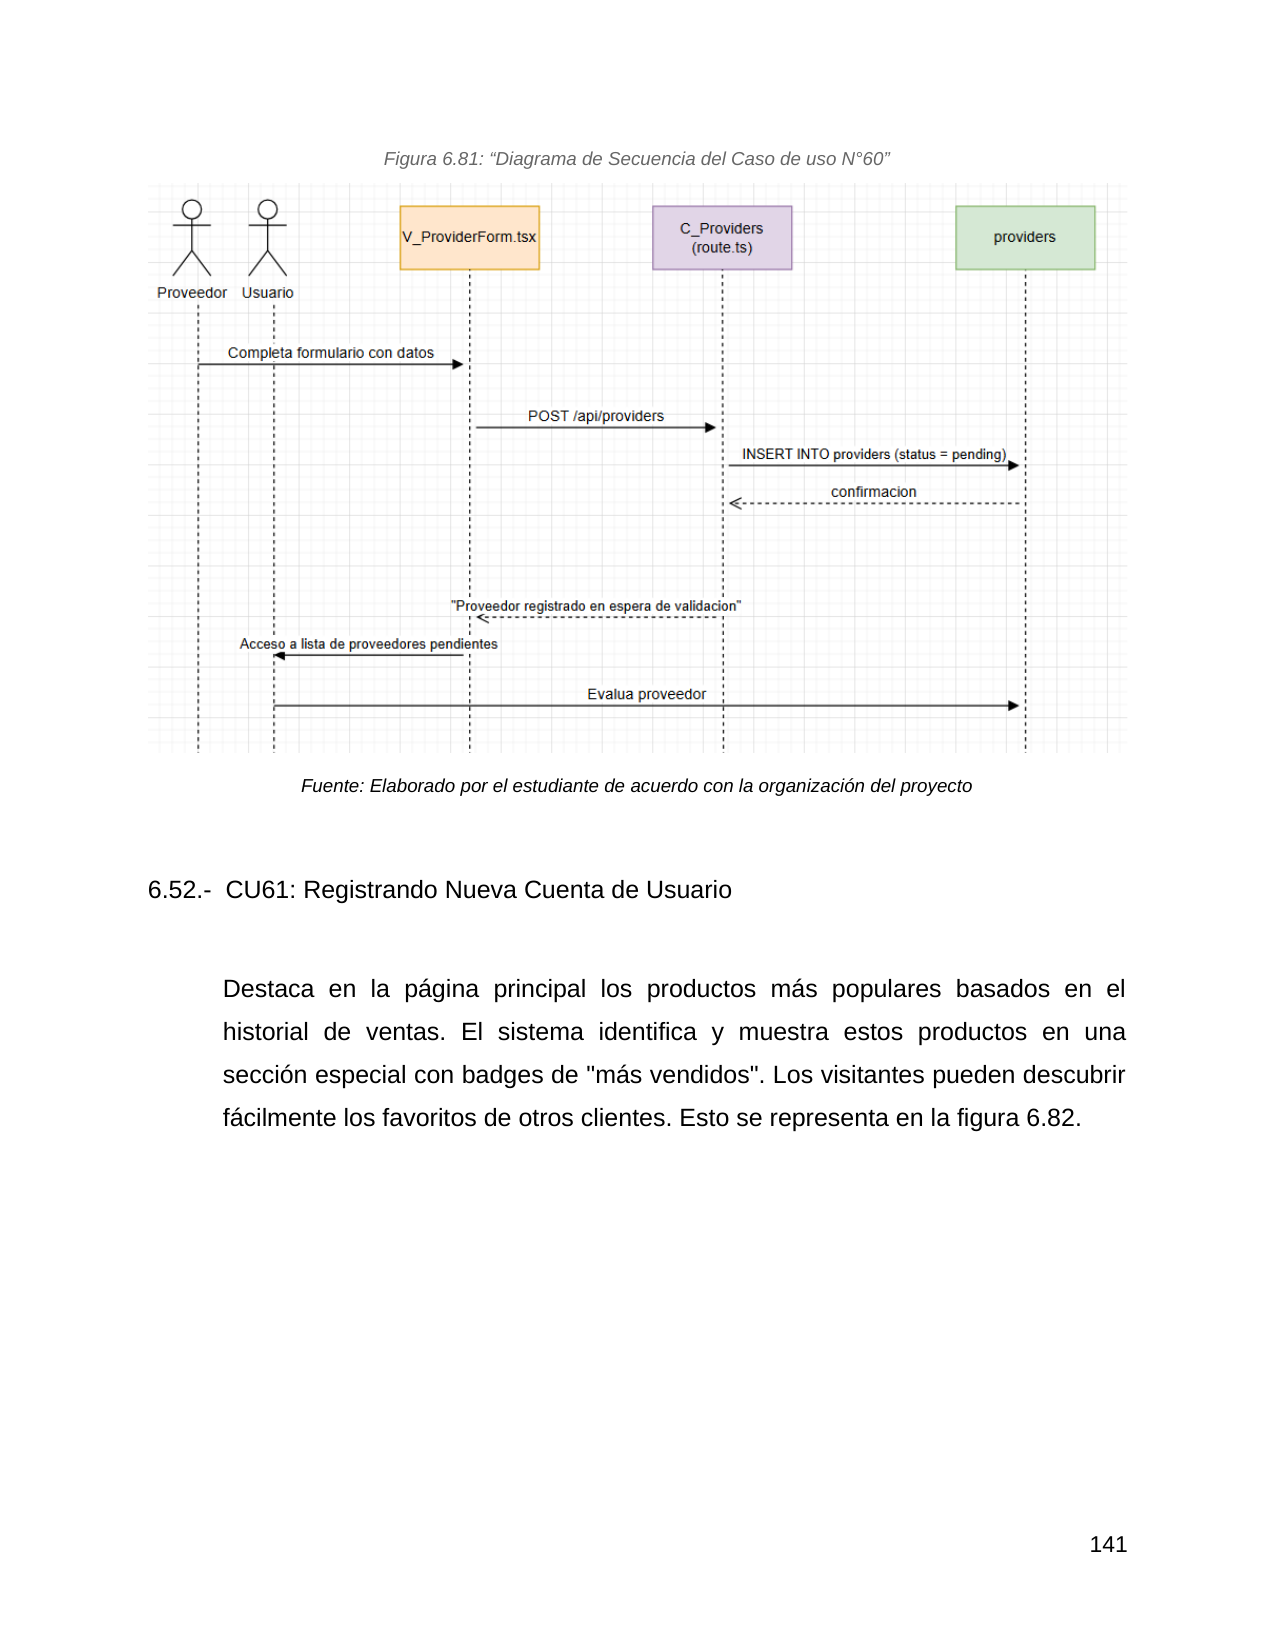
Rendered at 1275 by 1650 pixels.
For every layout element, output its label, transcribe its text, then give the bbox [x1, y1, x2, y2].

text Fuente: Elaborado por el estudiante de acuerdo con la organización del proyecto [148, 775, 1127, 797]
picture [147, 183, 1128, 753]
text Destaca en la página principal los productos más populares basados en el historial de ventas. El sistema identifica y muestra estos productos en una sección especial con badges de "más vendidos". Los visitantes pueden descubrir fácilmente los favoritos de otros clientes. Esto se representa en la figura 6.82. [223, 931, 1127, 1132]
subtitle Figura 6.81: “Diagrama de Secuencia del Caso de uso N°60” [148, 148, 1127, 183]
subtitle 6.52.- CU61: Registrando Nueva Cuenta de Usuario [148, 875, 1127, 904]
